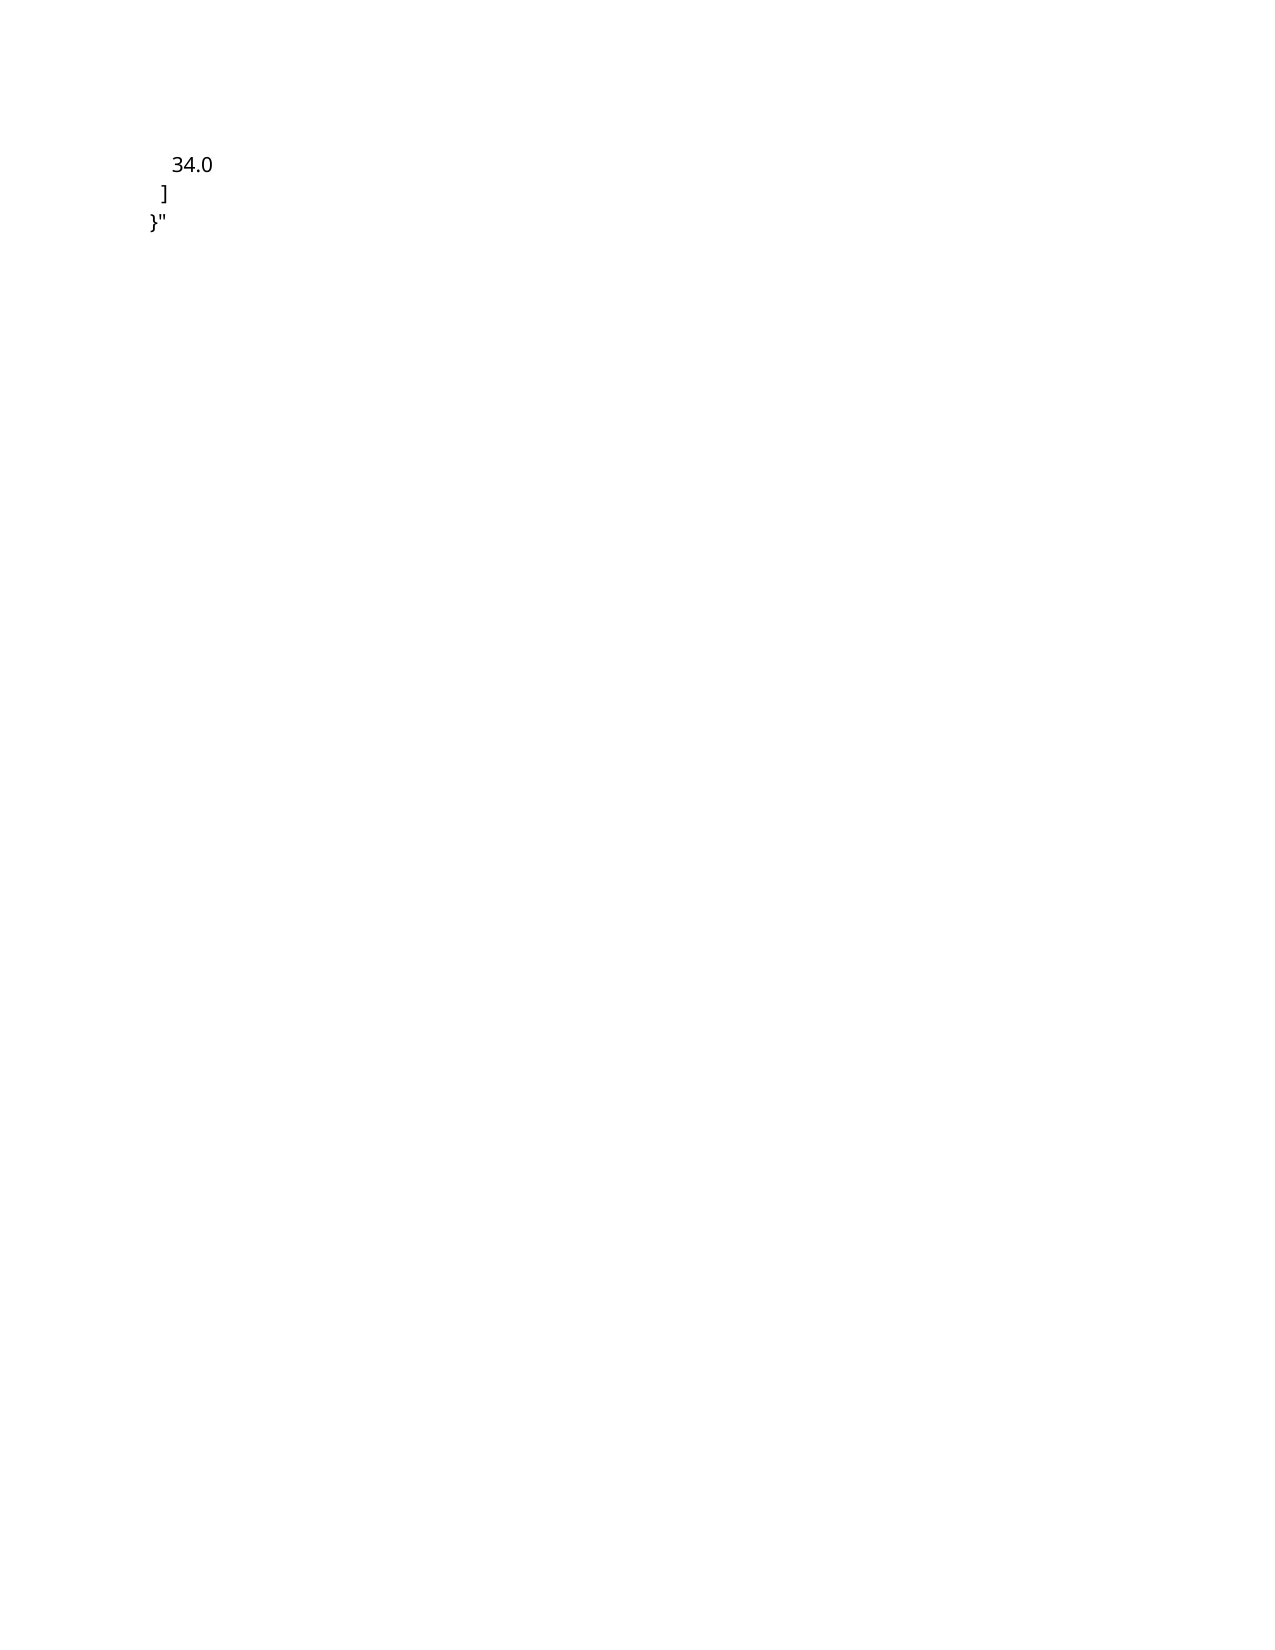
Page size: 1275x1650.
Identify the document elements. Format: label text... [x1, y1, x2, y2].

text ] [150, 178, 1125, 207]
text }" [150, 207, 1125, 235]
text 34.0 [150, 150, 1125, 178]
